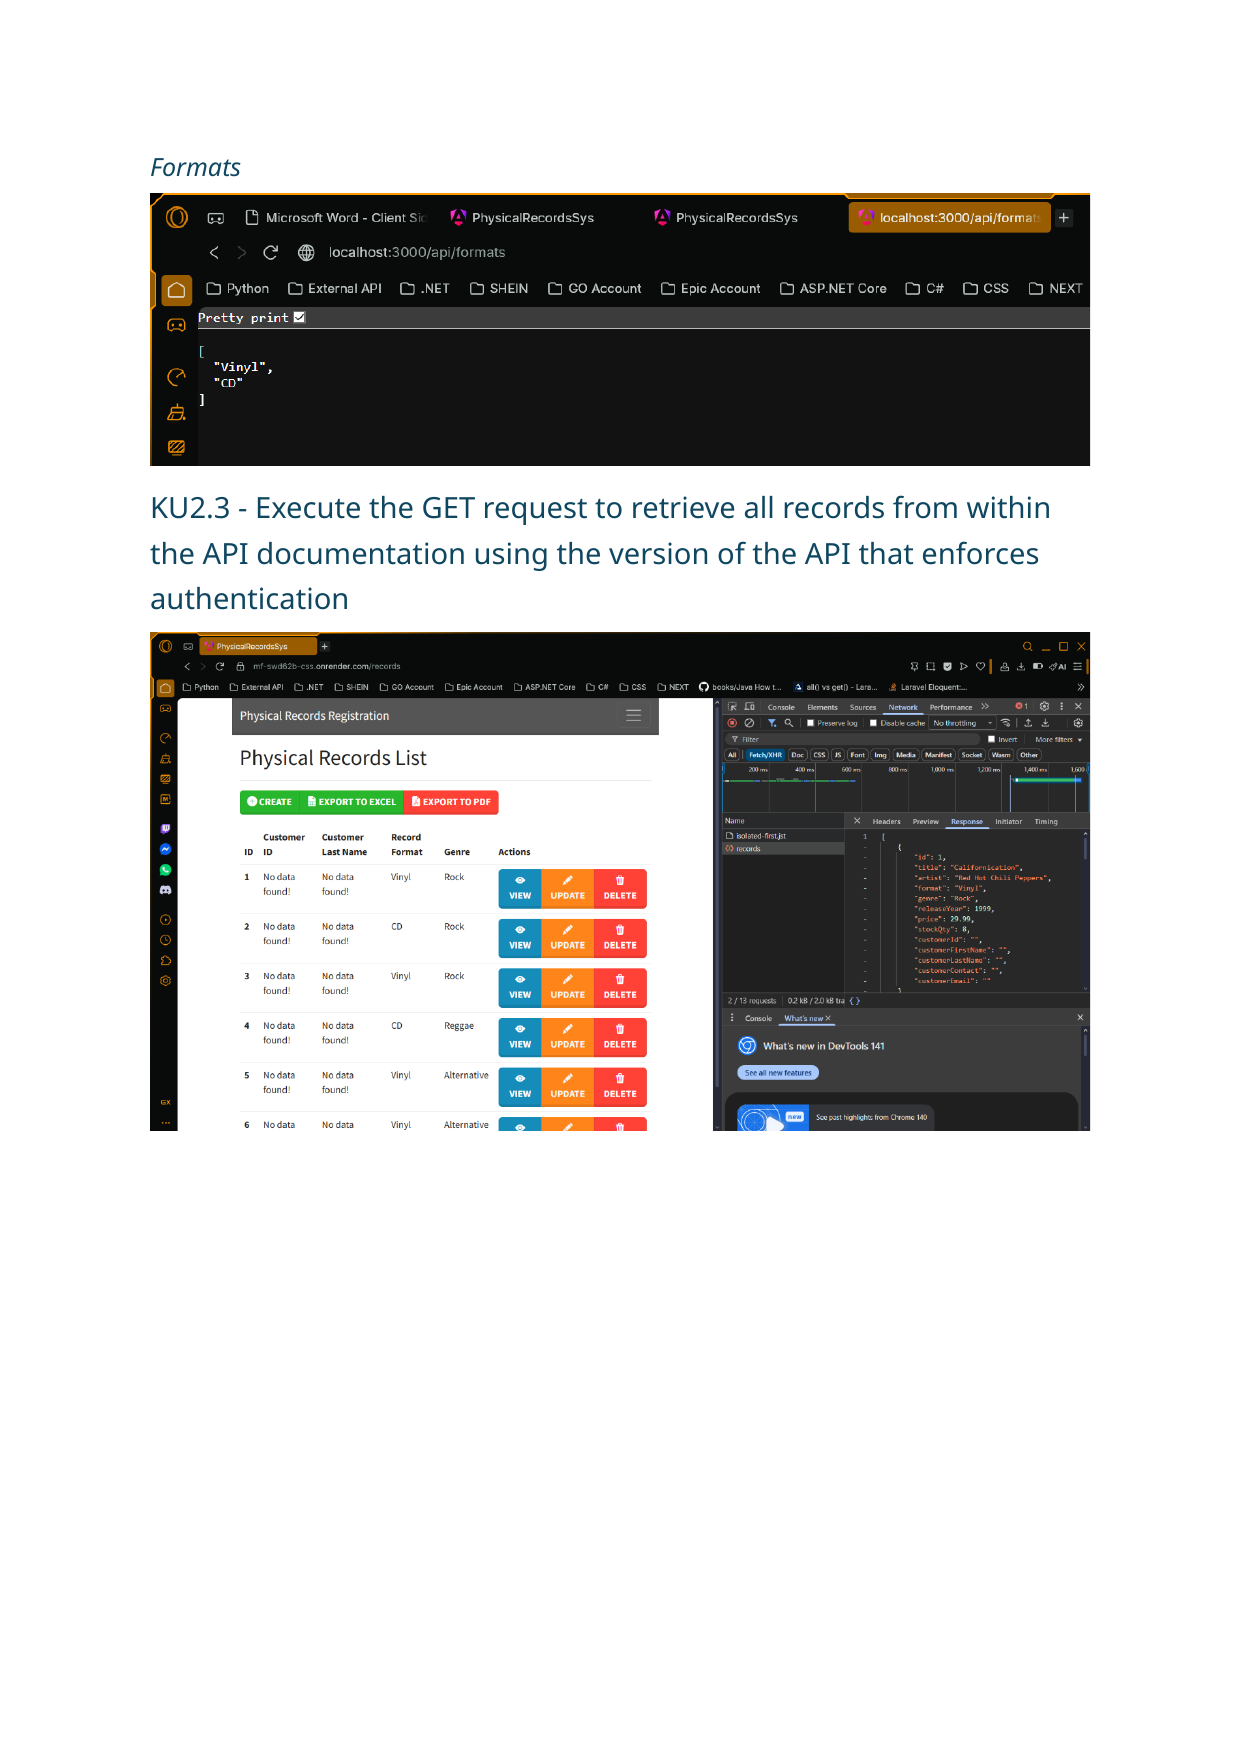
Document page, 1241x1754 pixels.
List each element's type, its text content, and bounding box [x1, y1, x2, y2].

picture [150, 193, 1091, 466]
subtitle KU2.3 - Execute the GET request to retrieve all records from within the API documentation using the version of the API that enforces authentication [150, 487, 1090, 618]
picture [150, 632, 1091, 1131]
subtitle Formats [150, 150, 1090, 184]
